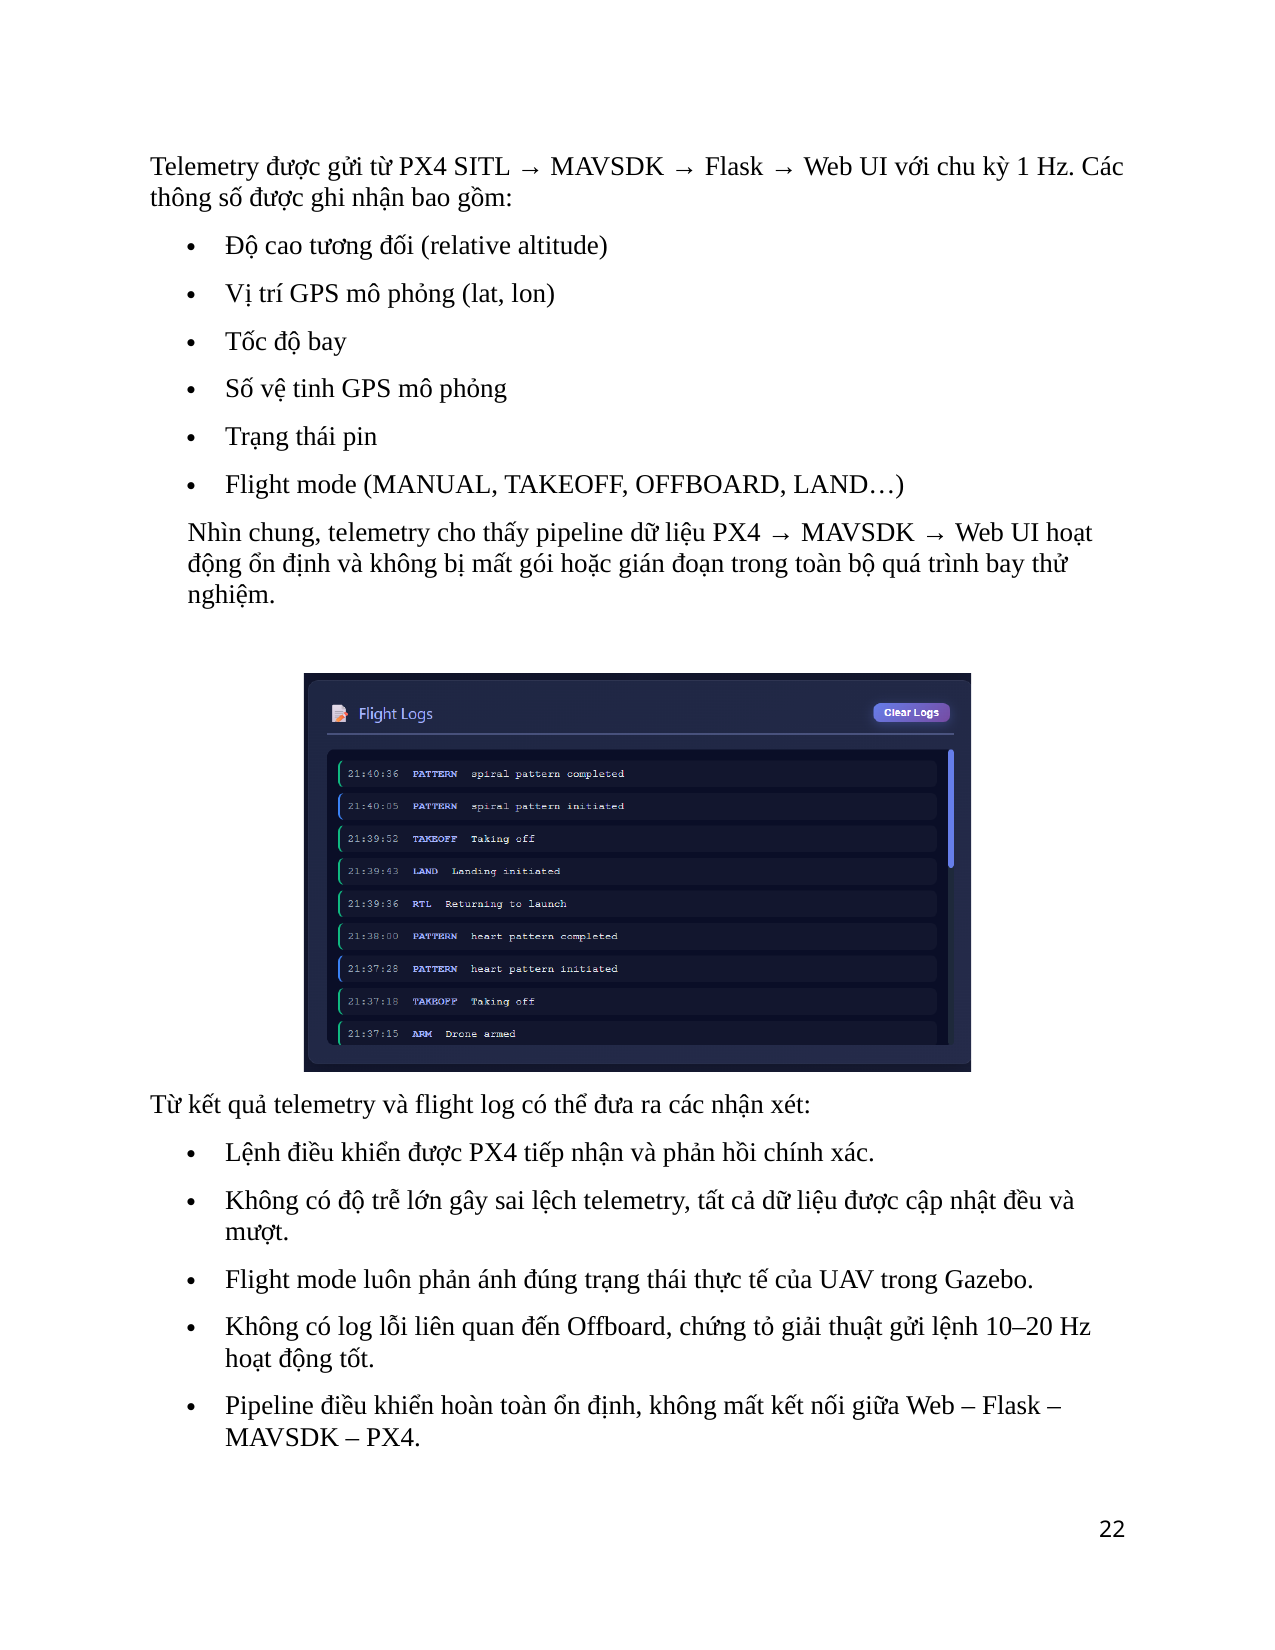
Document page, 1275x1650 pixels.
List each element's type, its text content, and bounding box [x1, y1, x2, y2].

text Nhìn chung, telemetry cho thấy pipeline dữ liệu PX4 → MAVSDK → Web UI hoạt động ổn định và không bị mất gói hoặc gián đoạn trong toàn bộ quá trình bay thử nghiệm. [187, 516, 1125, 609]
list Trạng thái pin [187, 420, 1125, 451]
list Lệnh điều khiển được PX4 tiếp nhận và phản hồi chính xác. [187, 1136, 1125, 1167]
list Không có độ trễ lớn gây sai lệch telemetry, tất cả dữ liệu được cập nhật đều và mượt. [187, 1184, 1125, 1246]
list Tốc độ bay [187, 324, 1125, 356]
text Từ kết quả telemetry và flight log có thể đưa ra các nhận xét: [150, 1088, 1125, 1119]
picture [303, 673, 972, 1072]
list Không có log lỗi liên quan đến Offboard, chứng tỏ giải thuật gửi lệnh 10–20 Hz hoạt động tốt. [187, 1311, 1125, 1373]
list Số vệ tinh GPS mô phỏng [187, 372, 1125, 403]
list Độ cao tương đối (relative altitude) [187, 229, 1125, 260]
list Flight mode luôn phản ánh đúng trạng thái thực tế của UAV trong Gazebo. [187, 1263, 1125, 1294]
list Pipeline điều khiển hoàn toàn ổn định, không mất kết nối giữa Web – Flask – MAVSDK – PX4. [187, 1389, 1125, 1452]
list Flight mode (MANUAL, TAKEOFF, OFFBOARD, LAND…) [187, 468, 1125, 499]
list Vị trí GPS mô phỏng (lat, lon) [187, 277, 1125, 308]
text Telemetry được gửi từ PX4 SITL → MAVSDK → Flask → Web UI với chu kỳ 1 Hz. Các thông số được ghi nhận bao gồm: [150, 150, 1125, 212]
